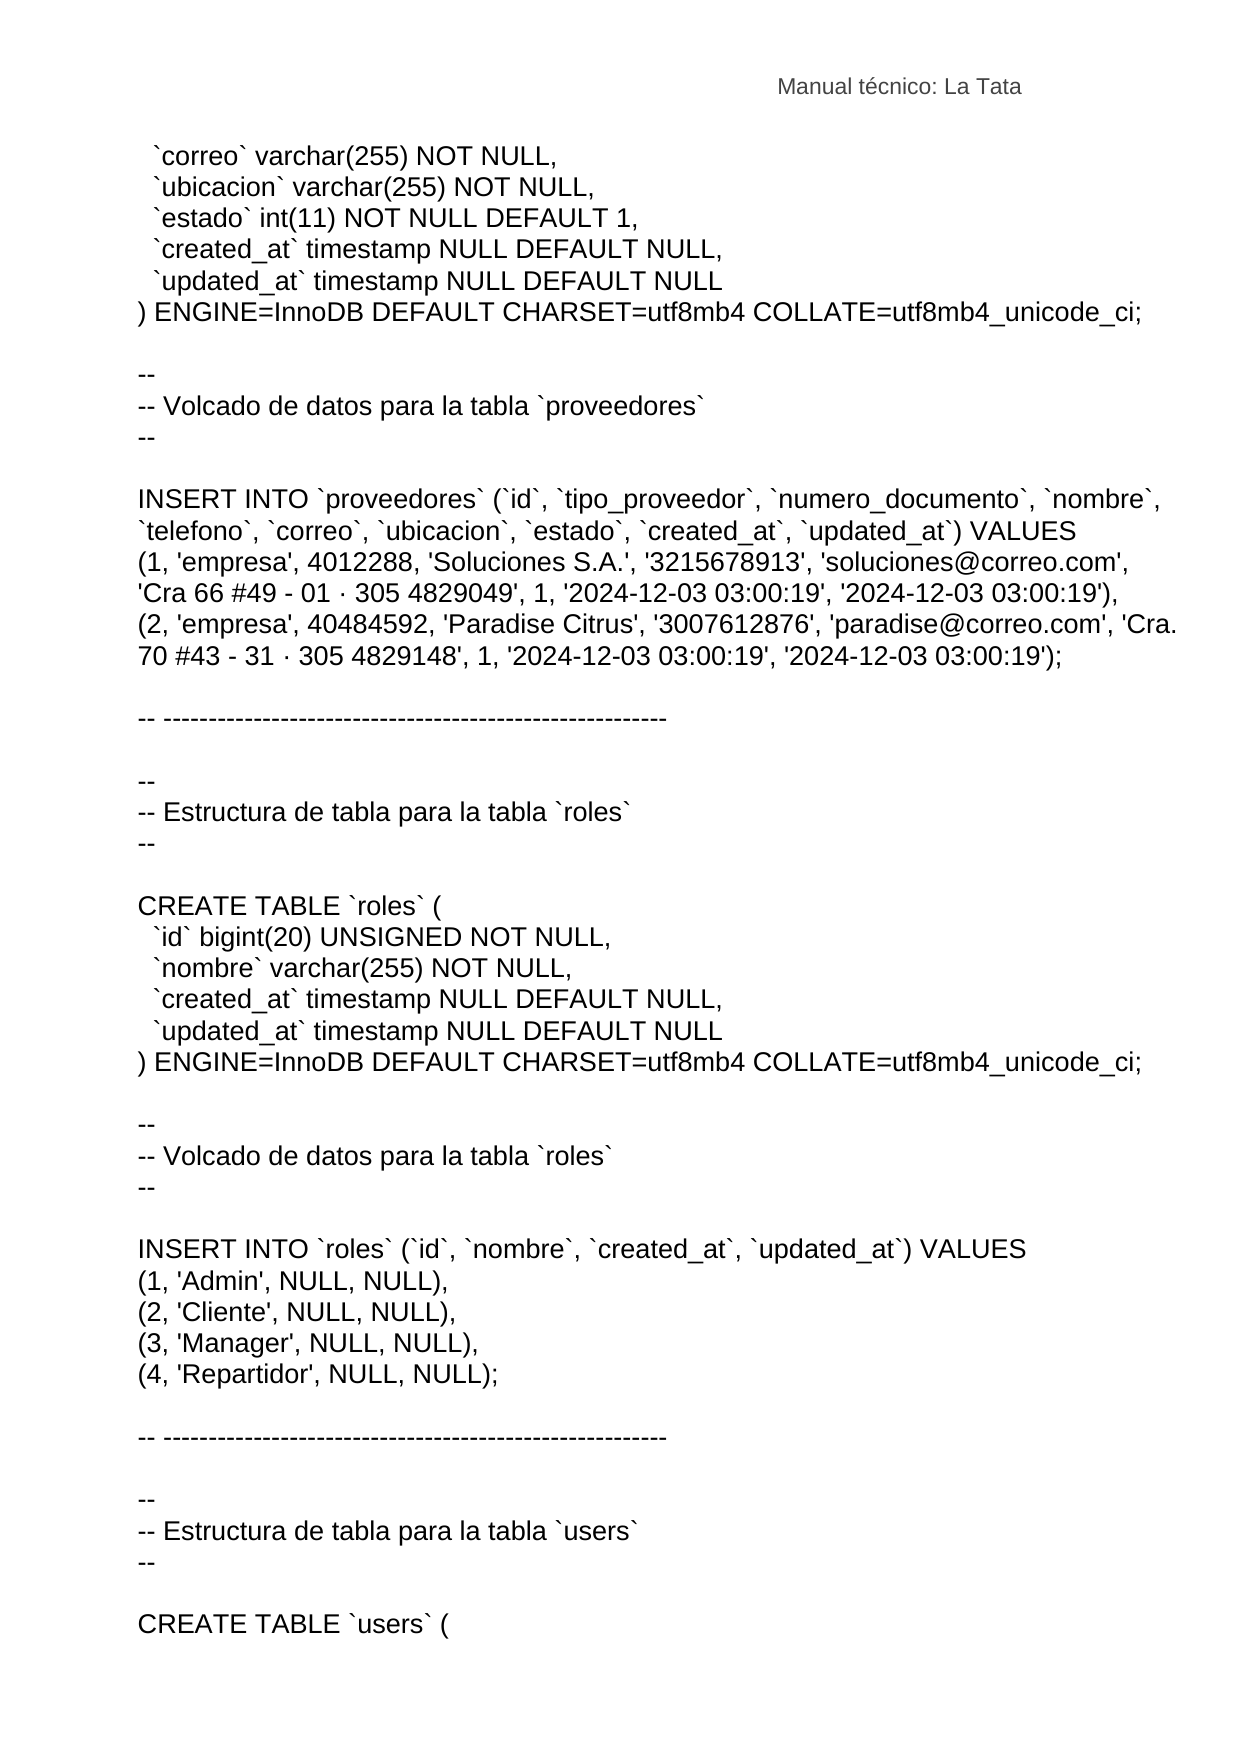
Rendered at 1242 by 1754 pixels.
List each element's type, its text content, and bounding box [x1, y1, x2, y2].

text ) ENGINE=InnoDB DEFAULT CHARSET=utf8mb4 COLLATE=utf8mb4_unicode_ci; [137, 296, 1179, 327]
text -- [137, 827, 1179, 858]
text INSERT INTO `proveedores` (`id`, `tipo_proveedor`, `numero_documento`, `nombre`, `telefono`, `correo`, `ubicacion`, `estado`, `created_at`, `updated_at`) VALUES [137, 483, 1179, 546]
text -- Estructura de tabla para la tabla `users` [137, 1514, 1179, 1546]
text `id` bigint(20) UNSIGNED NOT NULL, [137, 921, 1179, 952]
text (3, 'Manager', NULL, NULL), [137, 1327, 1179, 1358]
text INSERT INTO `roles` (`id`, `nombre`, `created_at`, `updated_at`) VALUES [137, 1233, 1179, 1264]
text CREATE TABLE `users` ( [137, 1608, 1179, 1639]
text (4, 'Repartidor', NULL, NULL); [137, 1358, 1179, 1389]
text CREATE TABLE `roles` ( [137, 889, 1179, 921]
text `correo` varchar(255) NOT NULL, [137, 139, 1179, 171]
text -- [137, 421, 1179, 452]
text -- [137, 358, 1179, 389]
text `updated_at` timestamp NULL DEFAULT NULL [137, 264, 1179, 296]
text (2, 'Cliente', NULL, NULL), [137, 1296, 1179, 1327]
text `created_at` timestamp NULL DEFAULT NULL, [137, 983, 1179, 1014]
text `updated_at` timestamp NULL DEFAULT NULL [137, 1014, 1179, 1046]
text -- Estructura de tabla para la tabla `roles` [137, 796, 1179, 827]
text ) ENGINE=InnoDB DEFAULT CHARSET=utf8mb4 COLLATE=utf8mb4_unicode_ci; [137, 1046, 1179, 1077]
text -- [137, 1171, 1179, 1202]
text -- -------------------------------------------------------- [137, 1421, 1179, 1452]
text -- [137, 1483, 1179, 1514]
text -- -------------------------------------------------------- [137, 702, 1179, 733]
text -- Volcado de datos para la tabla `roles` [137, 1139, 1179, 1171]
text (1, 'empresa', 4012288, 'Soluciones S.A.', '3215678913', 'soluciones@correo.com', 'Cra 66 #49 - 01 · 305 4829049', 1, '2024-12-03 03:00:19', '2024-12-03 03:00:19'), [137, 546, 1179, 608]
text -- [137, 764, 1179, 796]
text `nombre` varchar(255) NOT NULL, [137, 952, 1179, 983]
text -- [137, 1546, 1179, 1577]
text `ubicacion` varchar(255) NOT NULL, [137, 171, 1179, 202]
text `created_at` timestamp NULL DEFAULT NULL, [137, 233, 1179, 264]
text (1, 'Admin', NULL, NULL), [137, 1264, 1179, 1296]
text (2, 'empresa', 40484592, 'Paradise Citrus', '3007612876', 'paradise@correo.com', 'Cra. 70 #43 - 31 · 305 4829148', 1, '2024-12-03 03:00:19', '2024-12-03 03:00:19'); [137, 608, 1179, 671]
text -- [137, 1108, 1179, 1139]
text -- Volcado de datos para la tabla `proveedores` [137, 389, 1179, 421]
text `estado` int(11) NOT NULL DEFAULT 1, [137, 202, 1179, 233]
